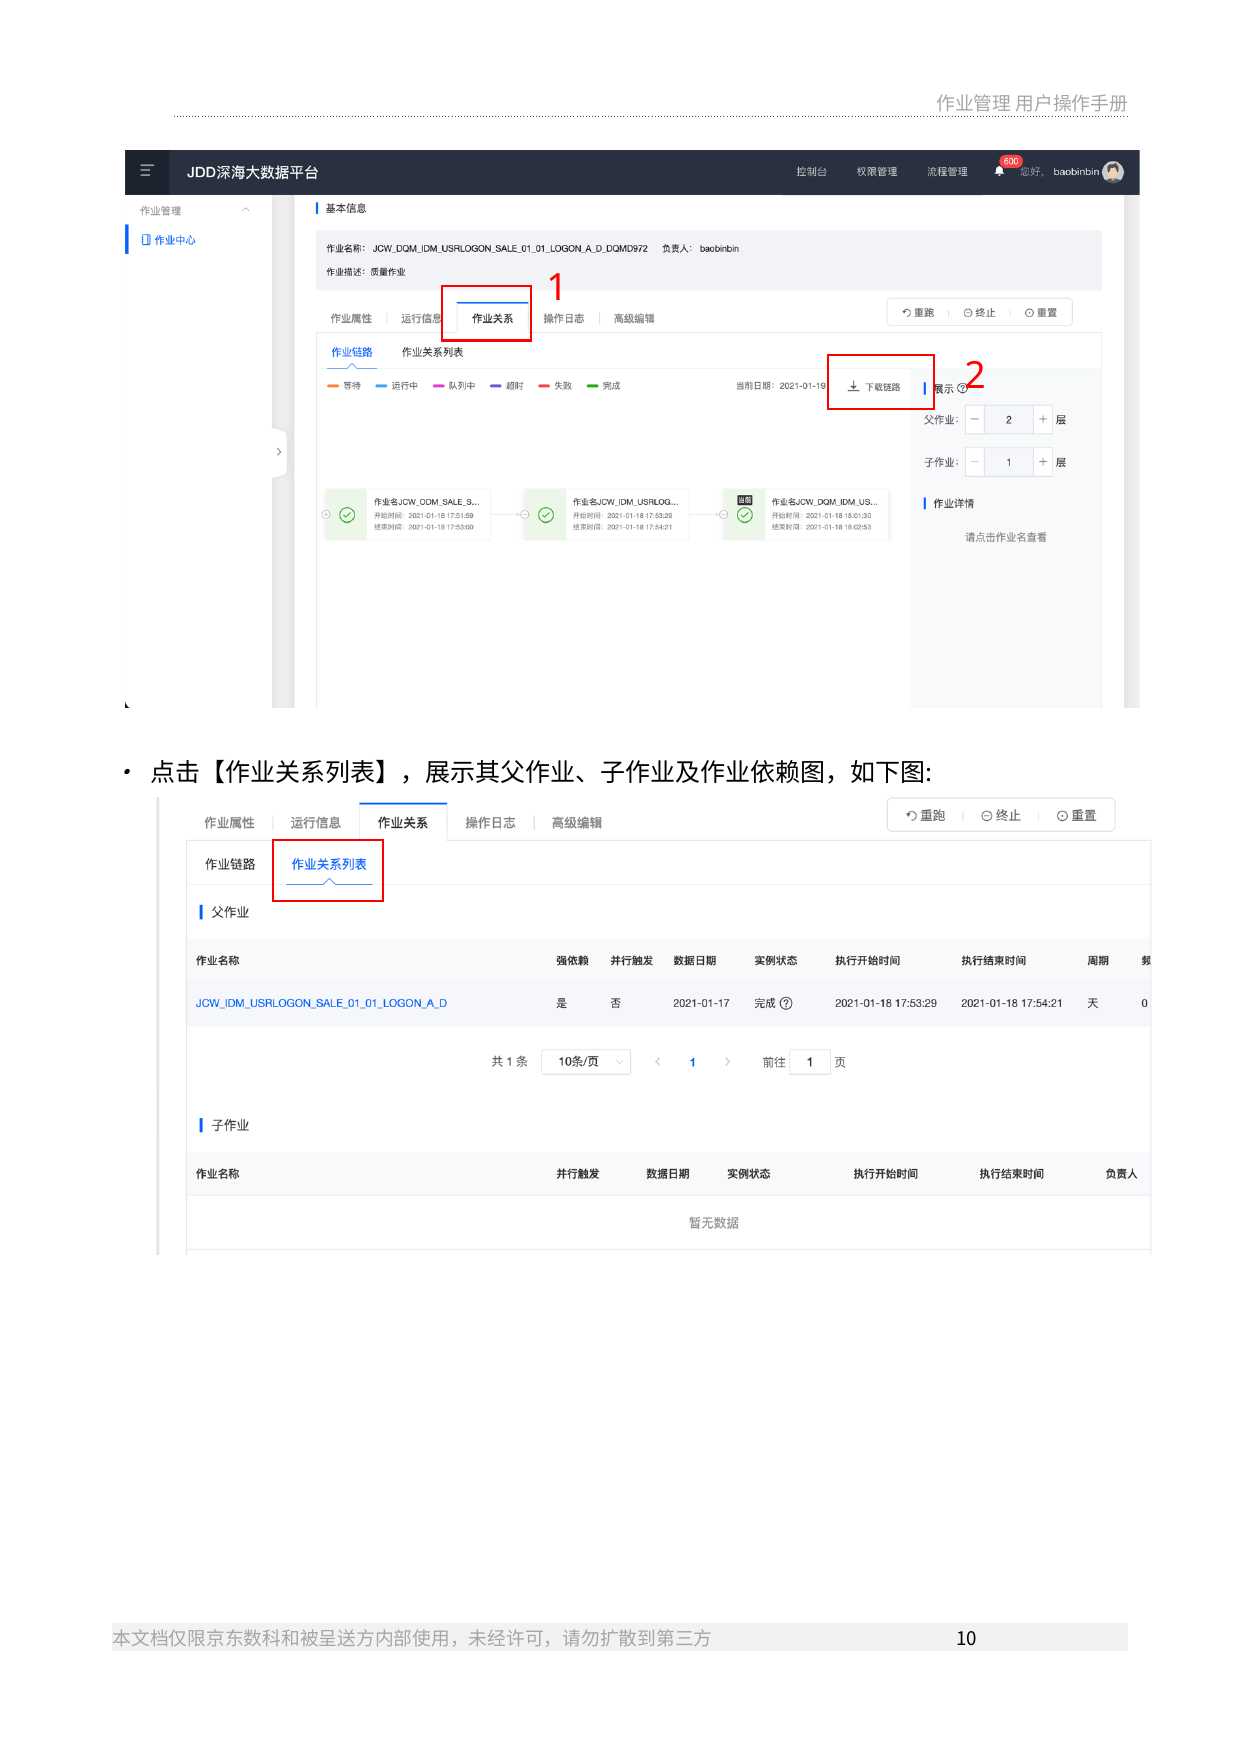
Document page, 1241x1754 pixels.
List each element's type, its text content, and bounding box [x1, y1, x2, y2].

picture [125, 150, 1140, 708]
picture [156, 797, 1171, 1255]
text 点击【作业关系列表】，展示其父作业、子作业及作业依赖图，如下图: [112, 752, 1128, 789]
